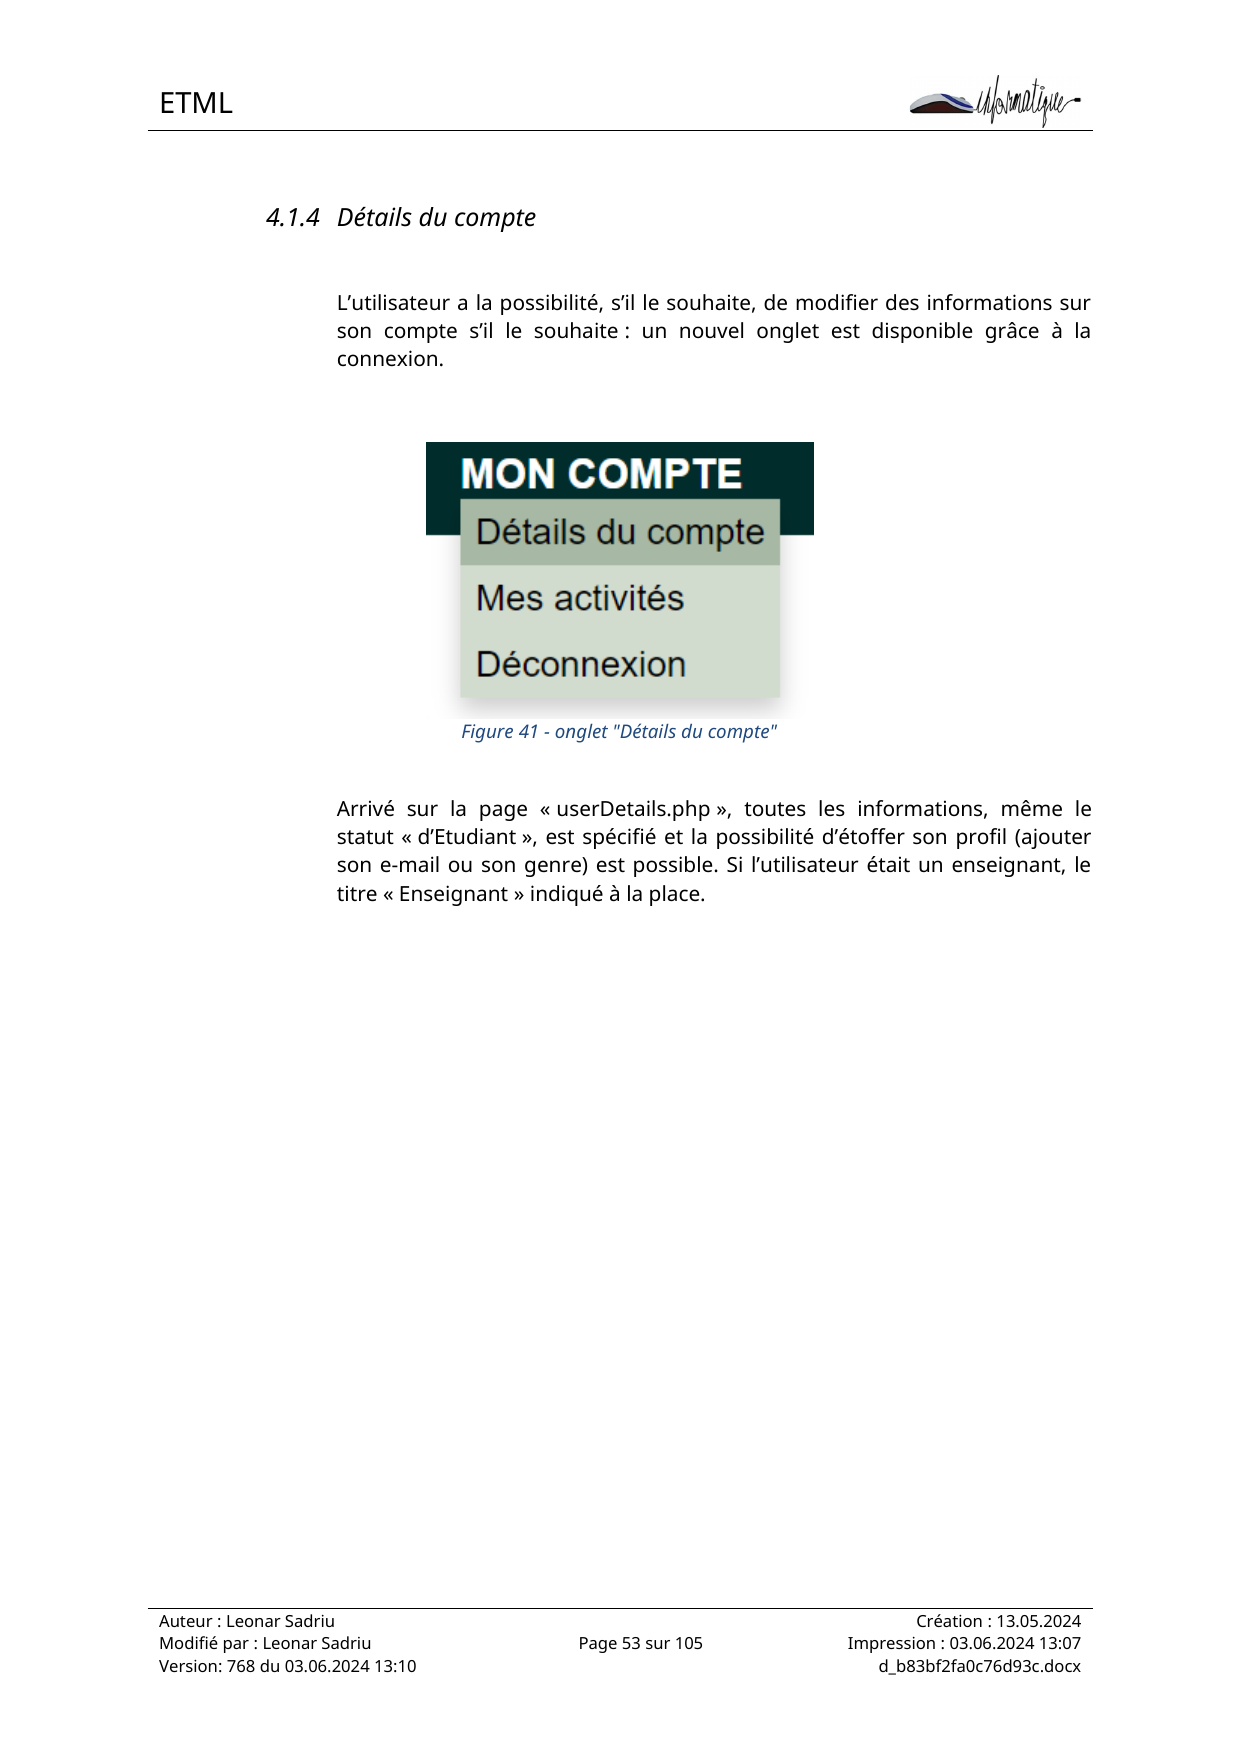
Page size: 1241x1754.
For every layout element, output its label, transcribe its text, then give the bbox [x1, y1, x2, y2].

picture [909, 75, 1082, 128]
text Arrivé sur la page « userDetails.php », toutes les informations, même le statut « d’Etudiant », est spécifié et la possibilité d’étoffer son profil (ajouter son e-mail ou son genre) est possible. Si l’utilisateur était un enseignant, le titre « Enseignant » indiqué à la place. [337, 794, 1092, 907]
text L’utilisateur a la possibilité, s’il le souhaite, de modifier des informations sur son compte s’il le souhaite : un nouvel onglet est disponible grâce à la connexion. [337, 288, 1092, 373]
picture [426, 442, 814, 719]
subtitle Détails du compte [266, 200, 1092, 234]
